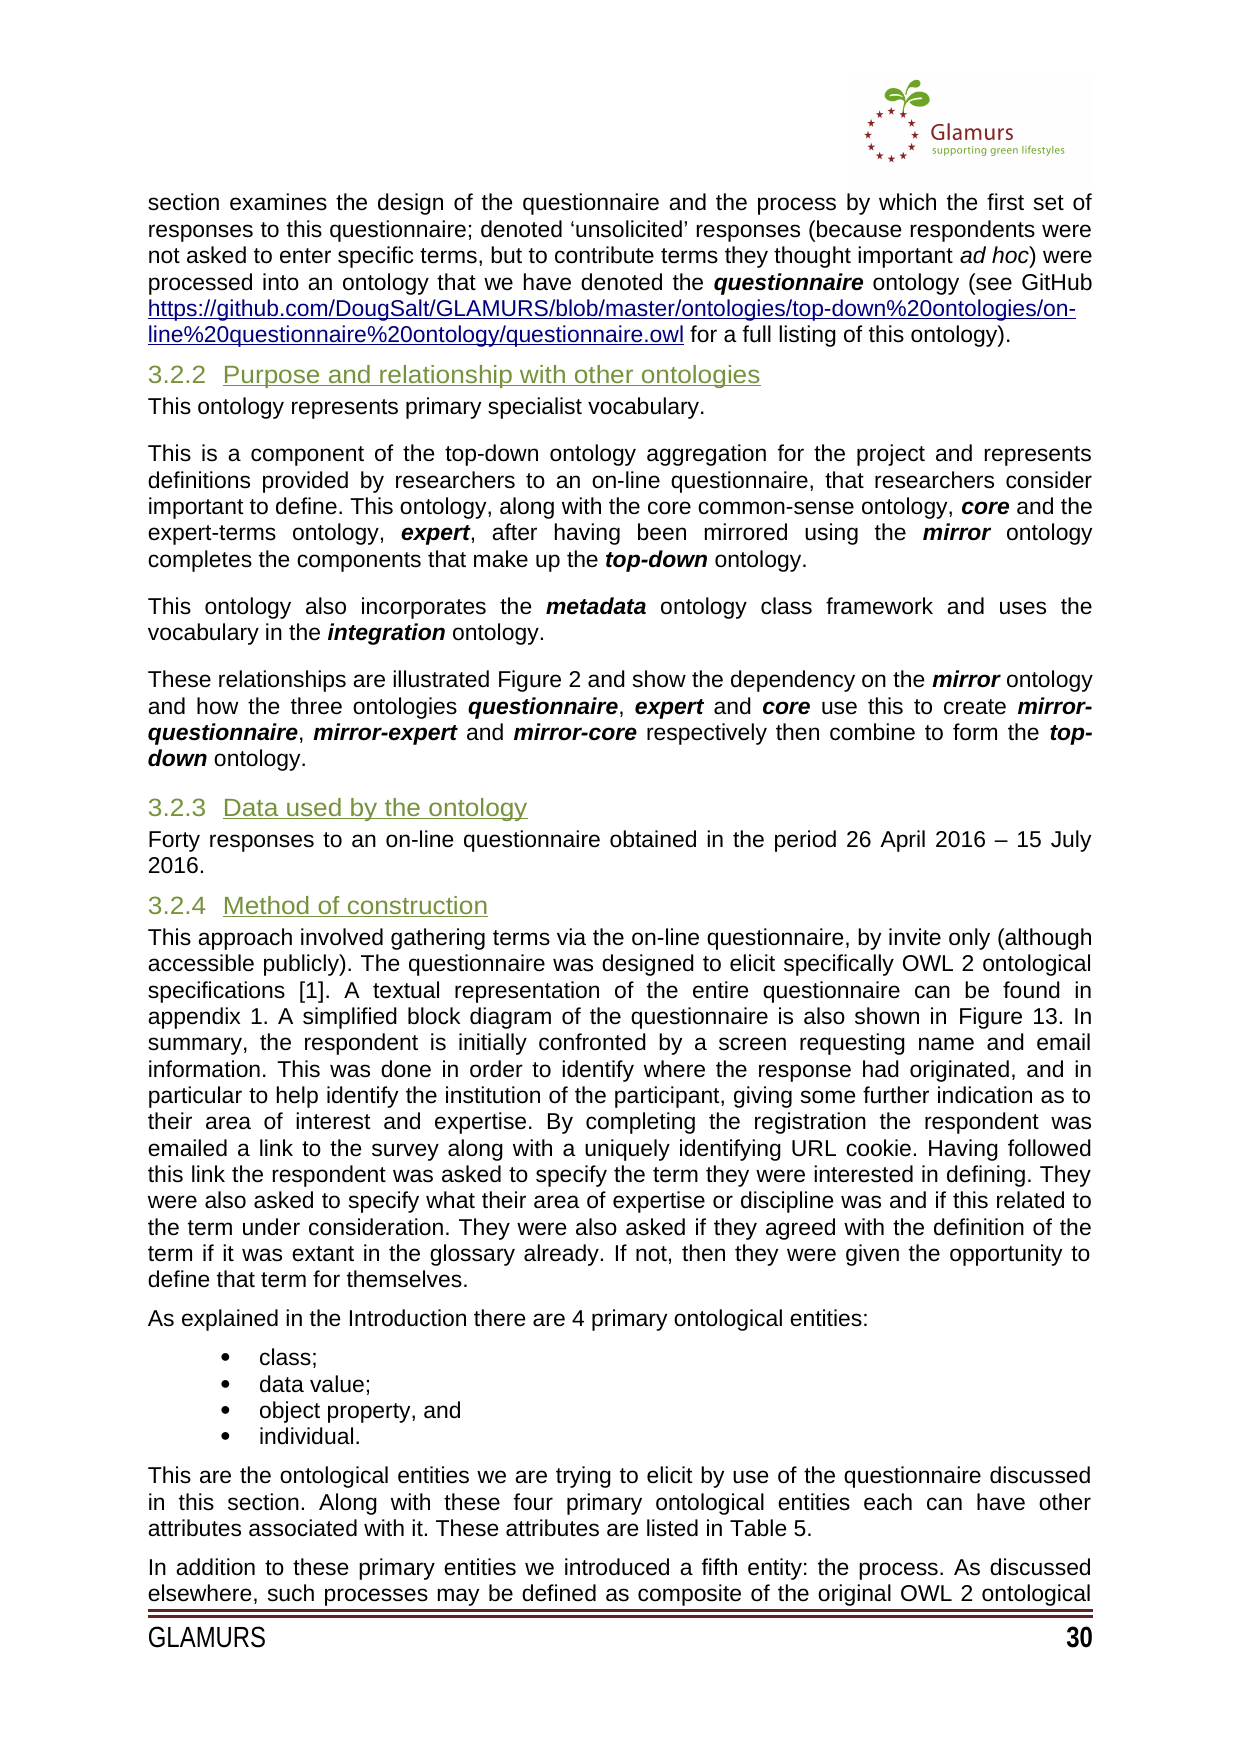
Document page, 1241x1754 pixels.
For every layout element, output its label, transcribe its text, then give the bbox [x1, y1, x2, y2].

picture [849, 73, 1093, 190]
text This ontology represents primary specialist vocabulary. [148, 393, 1093, 419]
text This ontology also incorporates the metadata ontology class framework and uses the vocabulary in the integration ontology. [148, 593, 1093, 646]
text class; [221, 1344, 1093, 1371]
text data value; [221, 1371, 1093, 1397]
subtitle Data used by the ontology [148, 793, 1093, 821]
text Forty responses to an on-line questionnaire obtained in the period 26 April 2016 – 15 July 2016. [148, 826, 1093, 878]
text object property, and [221, 1397, 1093, 1423]
subtitle Purpose and relationship with other ontologies [148, 360, 1093, 389]
text This is a component of the top-down ontology aggregation for the project and represents definitions provided by researchers to an on-line questionnaire, that researchers consider important to define. This ontology, along with the core common-sense ontology, core and the expert-terms ontology, expert, after having been mirrored using the mirror ontology completes the components that make up the top-down ontology. [148, 440, 1093, 572]
list individual. [221, 1423, 1093, 1449]
text This are the ontological entities we are trying to elicit by use of the questionnaire discussed in this section. Along with these four primary ontological entities each can have other attributes associated with it. These attributes are listed in Table 5. [148, 1462, 1093, 1541]
text As explained in the Introduction there are 4 primary ontological entities: [148, 1305, 1093, 1332]
text These relationships are illustrated Figure 2 and show the dependency on the mirror ontology and how the three ontologies questionnaire, expert and core use this to create mirror-questionnaire, mirror-expert and mirror-core respectively then combine to form the top-down ontology. [148, 666, 1093, 772]
subtitle Method of construction [148, 891, 1093, 919]
